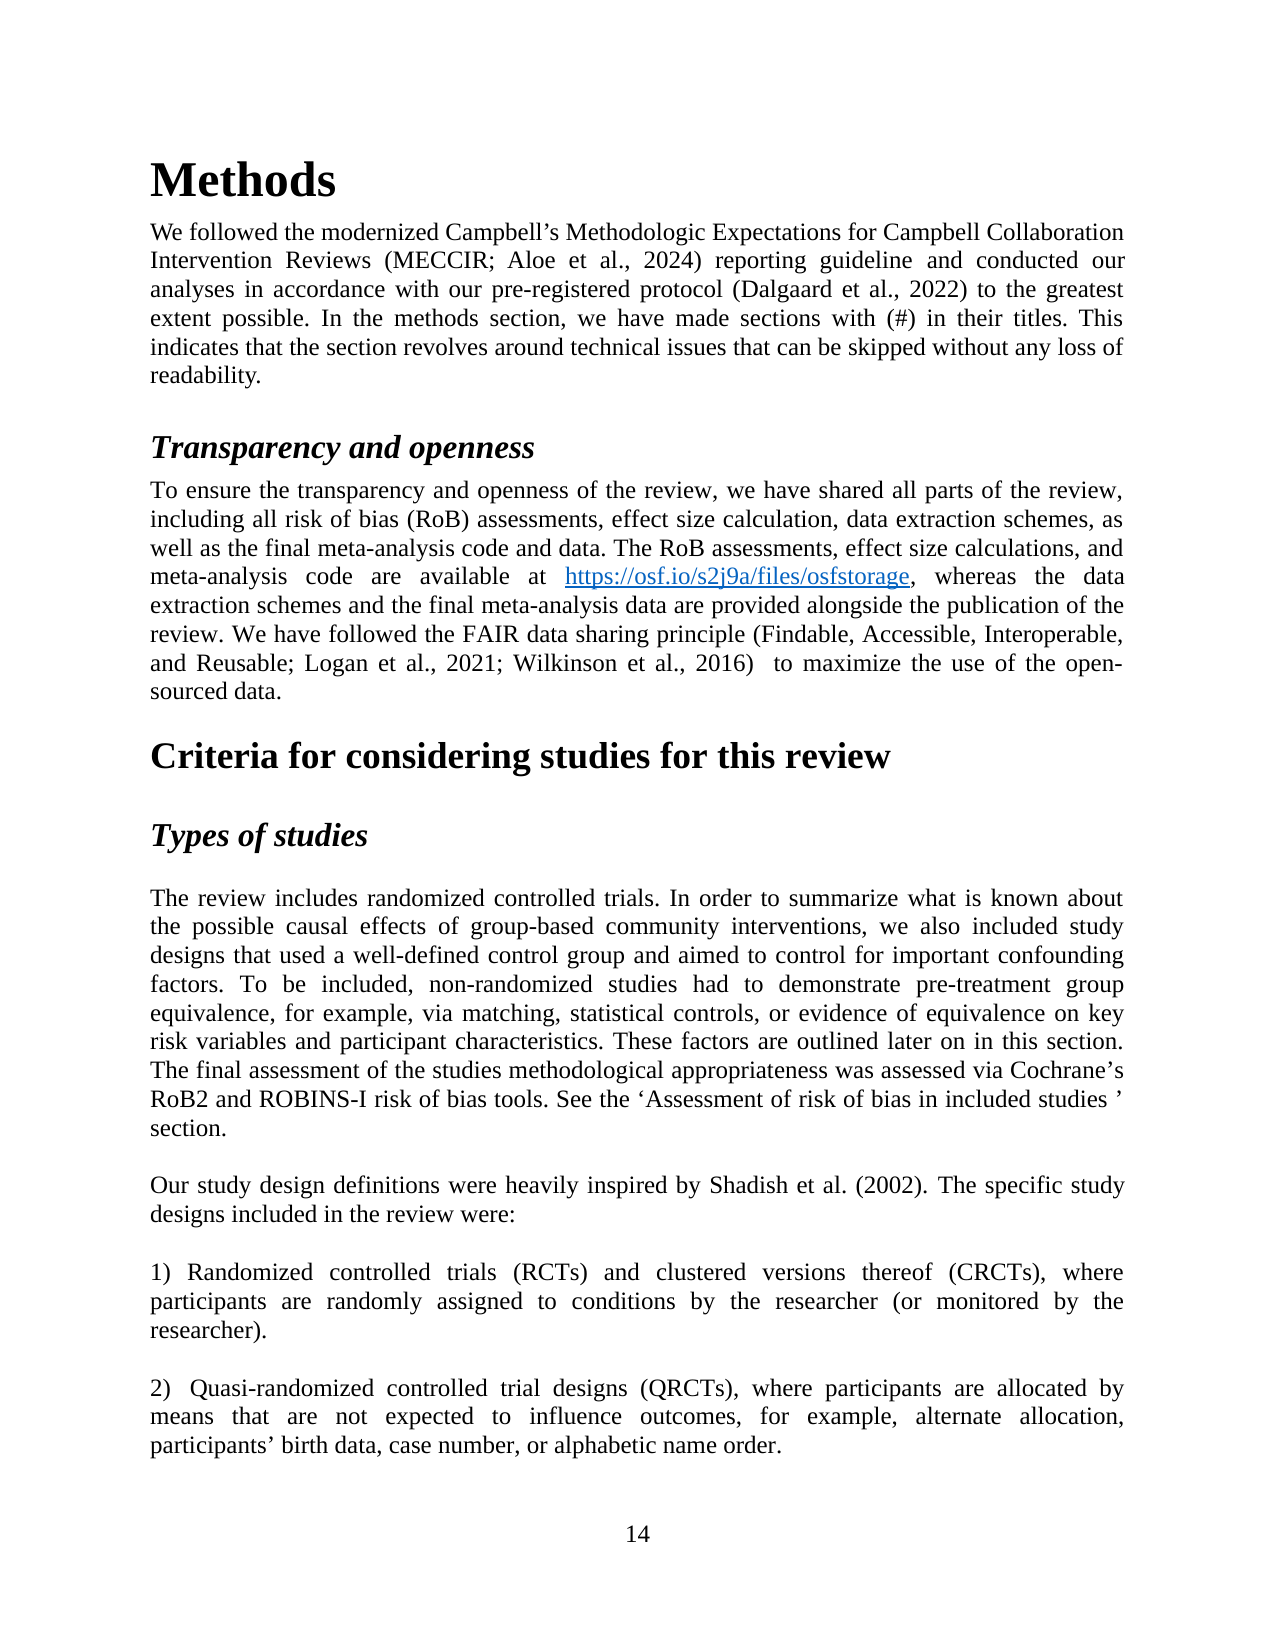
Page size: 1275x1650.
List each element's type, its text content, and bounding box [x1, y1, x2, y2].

subtitle Transparency and openness [150, 427, 1125, 466]
text To ensure the transparency and openness of the review, we have shared all parts of the review, including all risk of bias (RoB) assessments, effect size calculation, data extraction schemes, as well as the final meta-analysis code and data. The RoB assessments, effect size calculations, and meta-analysis code are available at https://osf.io/s2j9a/files/osfstorage, whereas the data extraction schemes and the final meta-analysis data are provided alongside the publication of the review. We have followed the FAIR data sharing principle (Findable, Accessible, Interoperable, and Reusable; Logan et al., 2021; Wilkinson et al., 2016) to maximize the use of the open-sourced data. [150, 475, 1125, 705]
subtitle We followed the modernized Campbell’s Methodologic Expectations for Campbell Collaboration Intervention Reviews (MECCIR; Aloe et al., 2024) reporting guideline and conducted our analyses in accordance with our pre-registered protocol (Dalgaard et al., 2022) to the greatest extent possible. In the methods section, we have made sections with (#) in their titles. This indicates that the section revolves around technical issues that can be skipped without any loss of readability. [150, 217, 1125, 389]
text The review includes randomized controlled trials. In order to summarize what is known about the possible causal effects of group-based community interventions, we also included study designs that used a well-defined control group and aimed to control for important confounding factors. To be included, non-randomized studies had to demonstrate pre-treatment group equivalence, for example, via matching, statistical controls, or evidence of equivalence on key risk variables and participant characteristics. These factors are outlined later on in this section. The final assessment of the studies methodological appropriateness was assessed via Cochrane’s RoB2 and ROBINS-I risk of bias tools. See the ‘Assessment of risk of bias in included studies ’ section. [150, 883, 1125, 1141]
text Our study design definitions were heavily inspired by Shadish et al. (2002). The specific study designs included in the review were: [150, 1171, 1125, 1228]
subtitle Types of studies [150, 815, 1125, 853]
text 1) Randomized controlled trials (RCTs) and clustered versions thereof (CRCTs), where participants are randomly assigned to conditions by the researcher (or monitored by the researcher). [150, 1257, 1125, 1343]
subtitle Methods [150, 150, 1125, 207]
text 2) Quasi-randomized controlled trial designs (QRCTs), where participants are allocated by means that are not expected to influence outcomes, for example, alternate allocation, participants’ birth data, case number, or alphabetic name order. [150, 1373, 1125, 1459]
subtitle Criteria for considering studies for this review [150, 734, 1125, 777]
